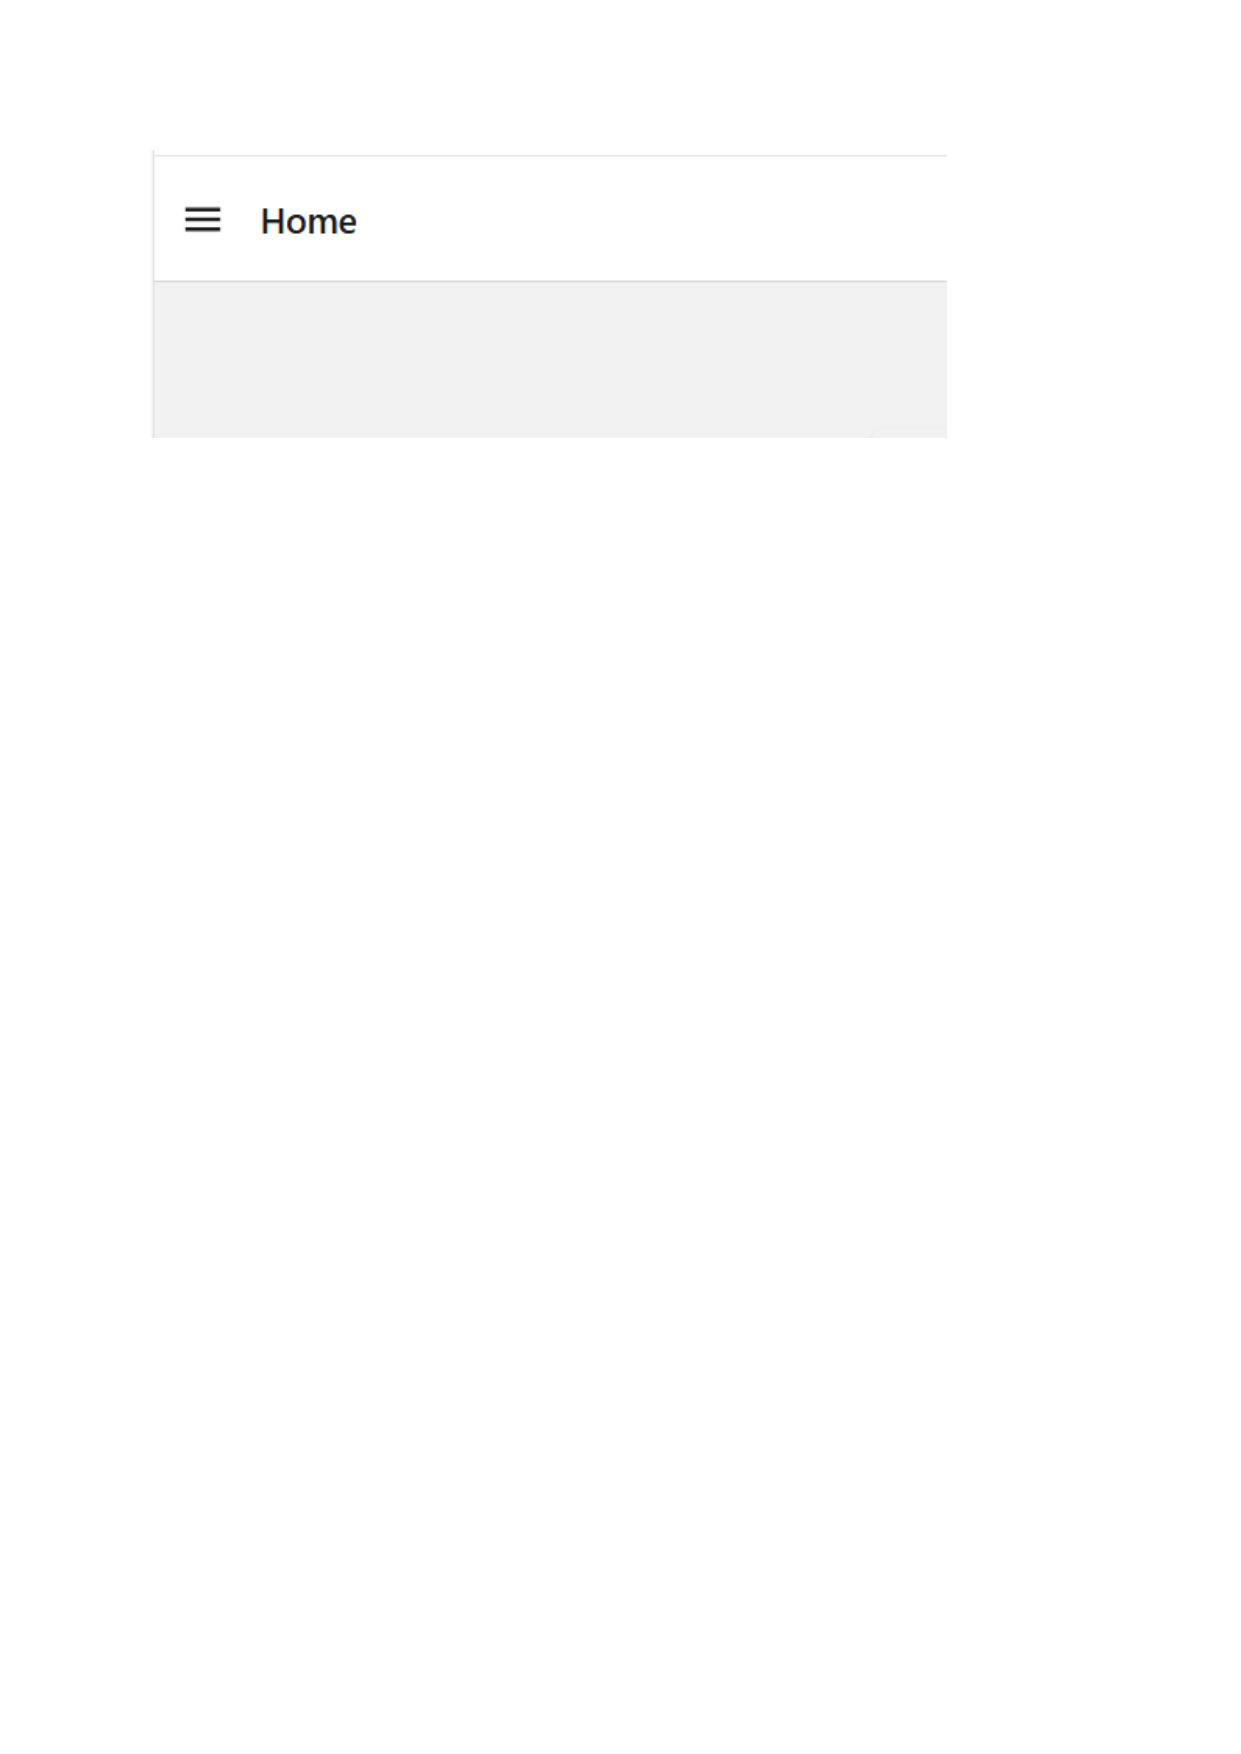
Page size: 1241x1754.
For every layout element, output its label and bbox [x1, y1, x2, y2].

picture [150, 150, 947, 438]
